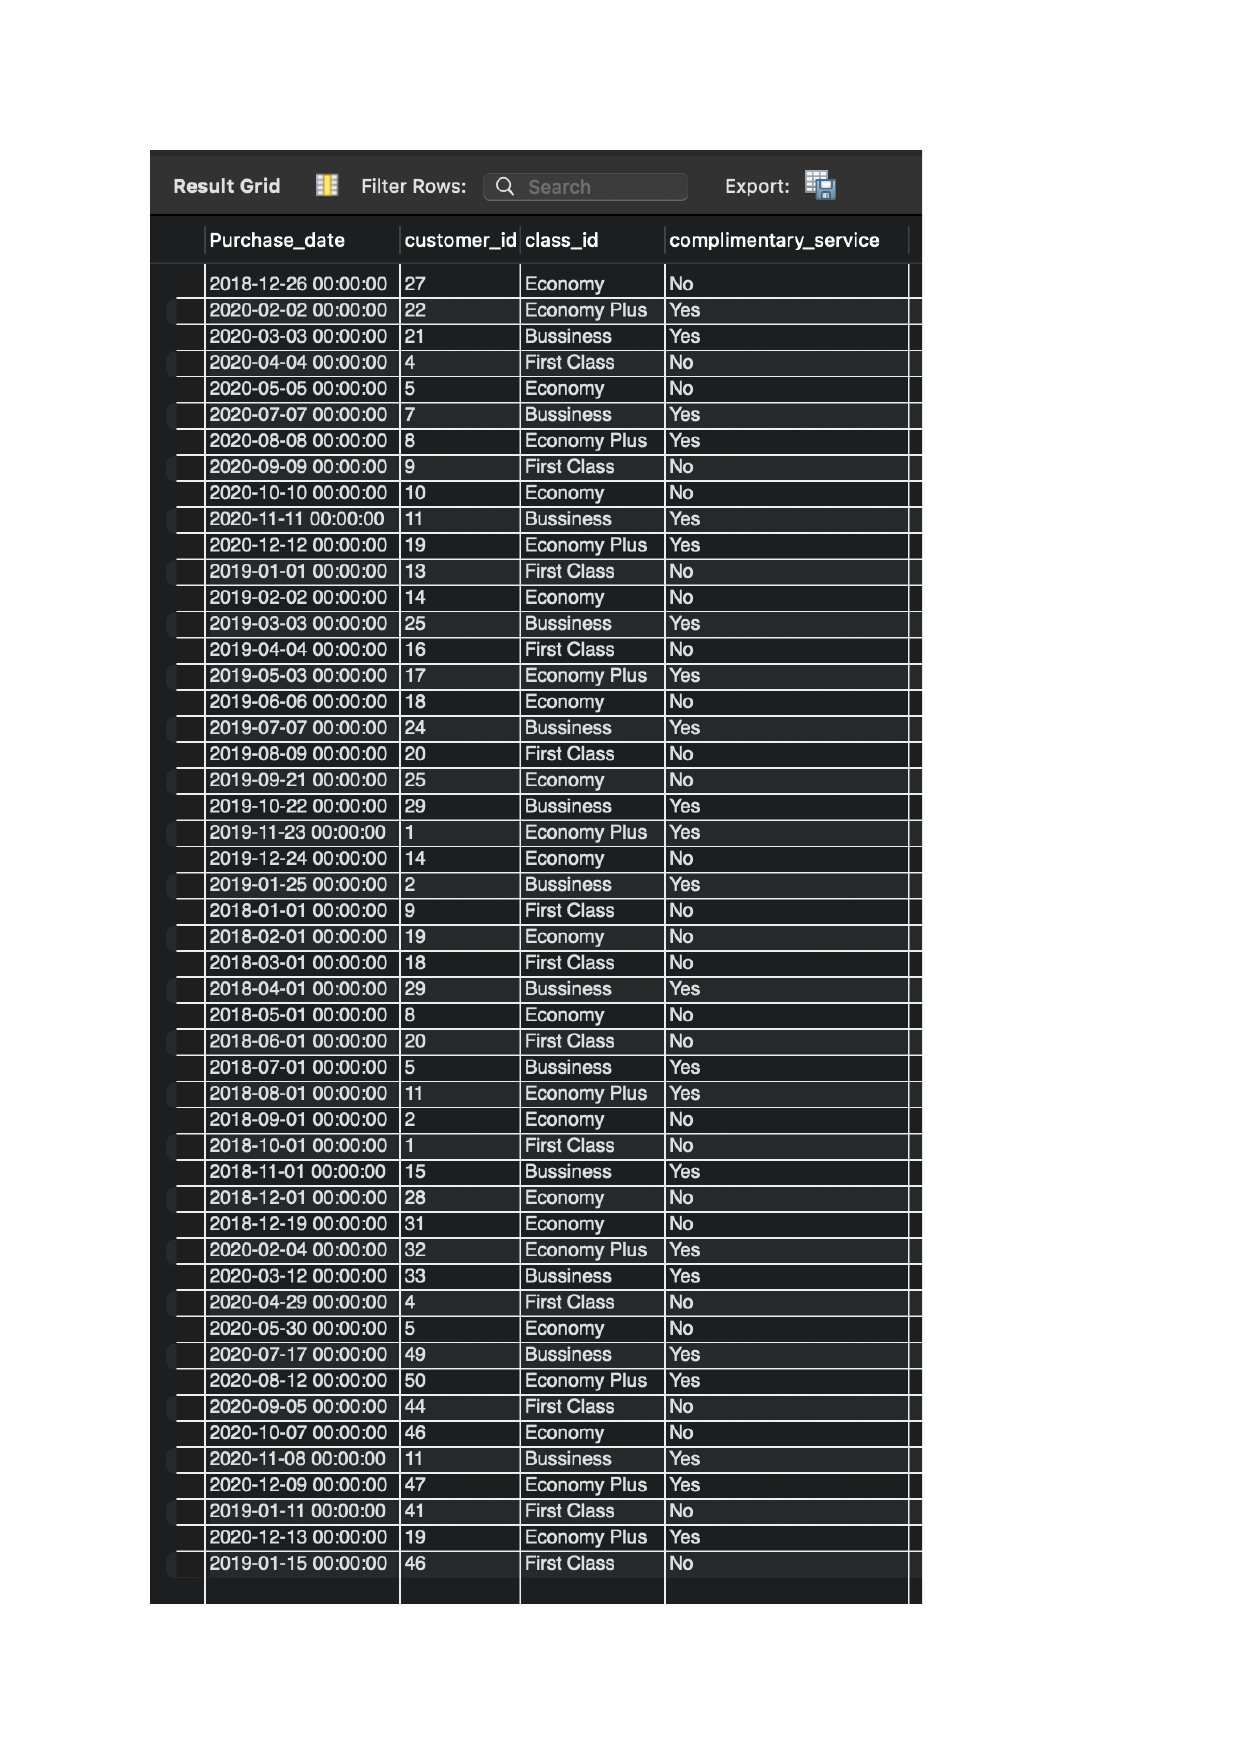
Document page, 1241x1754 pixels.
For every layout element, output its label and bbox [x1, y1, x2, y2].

picture [150, 150, 923, 1604]
